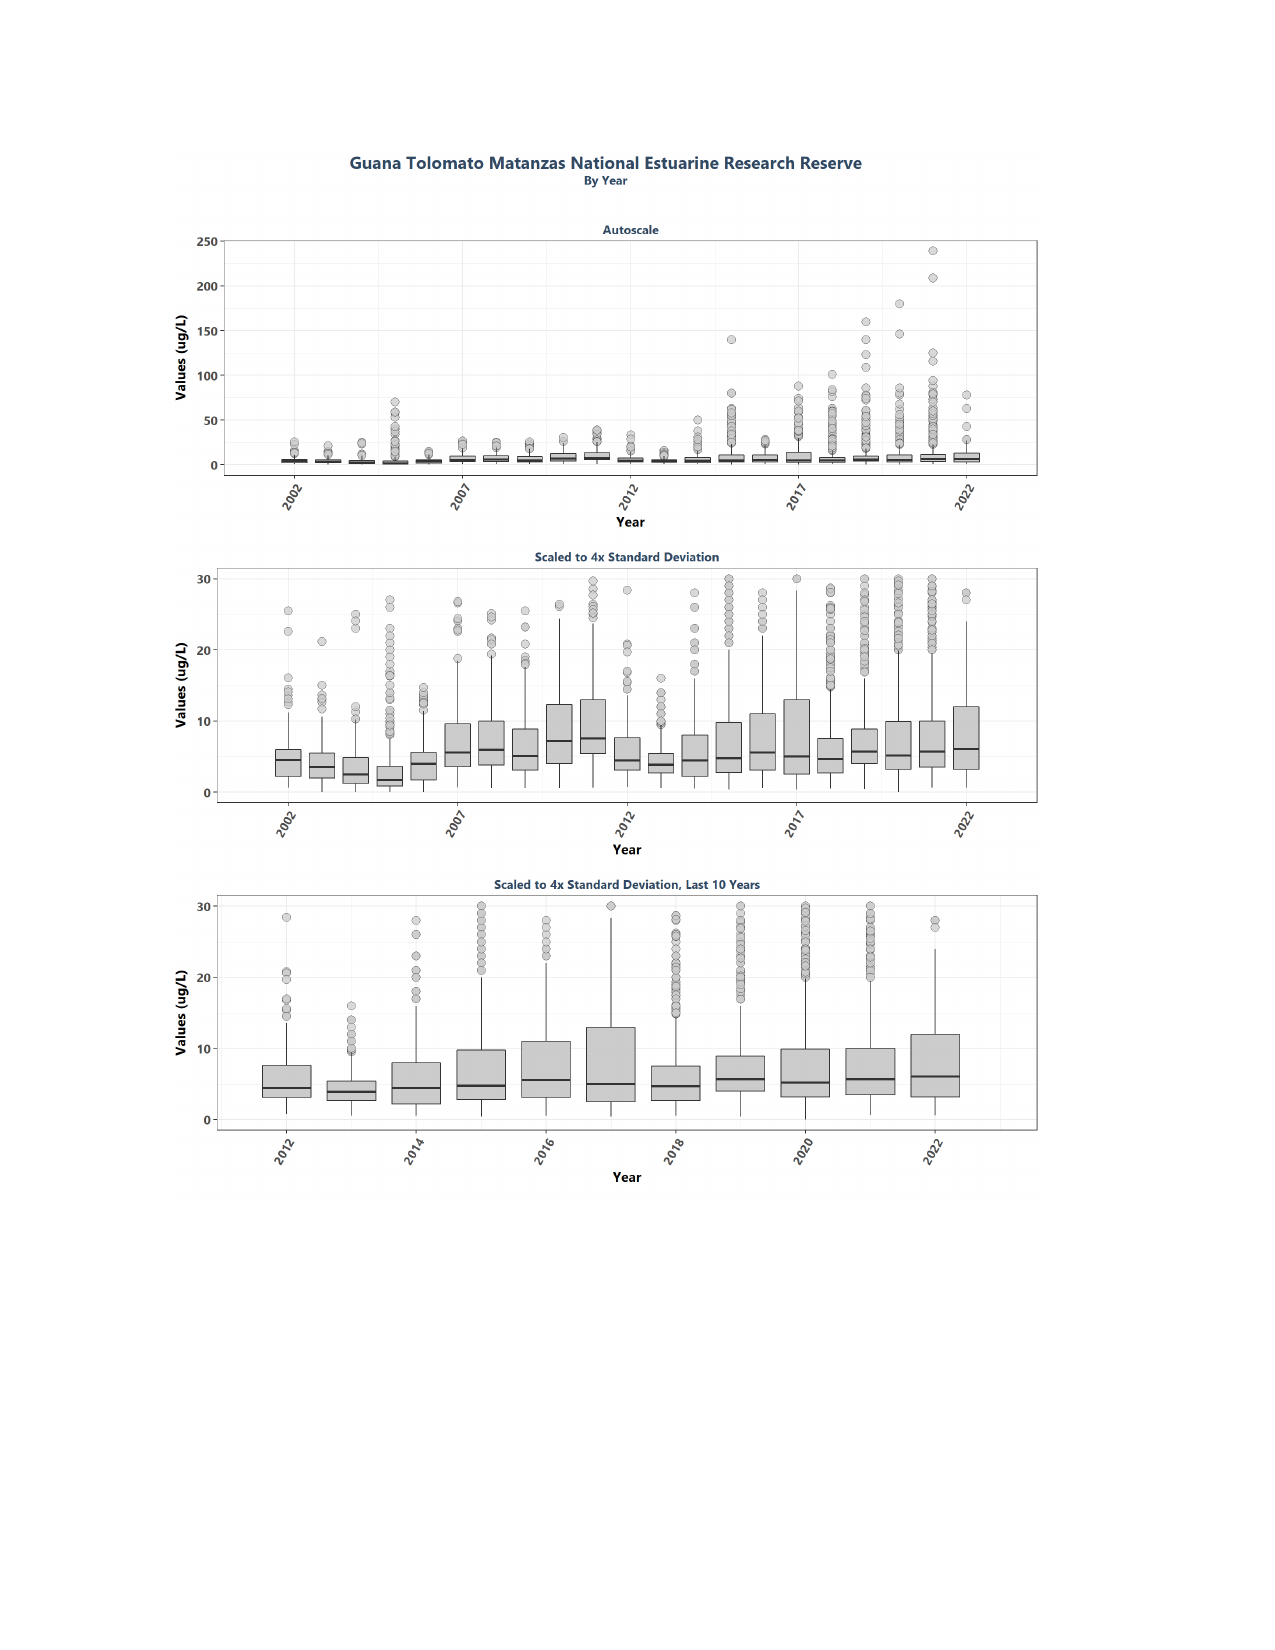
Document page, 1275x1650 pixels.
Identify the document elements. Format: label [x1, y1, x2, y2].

picture [168, 150, 1044, 1200]
